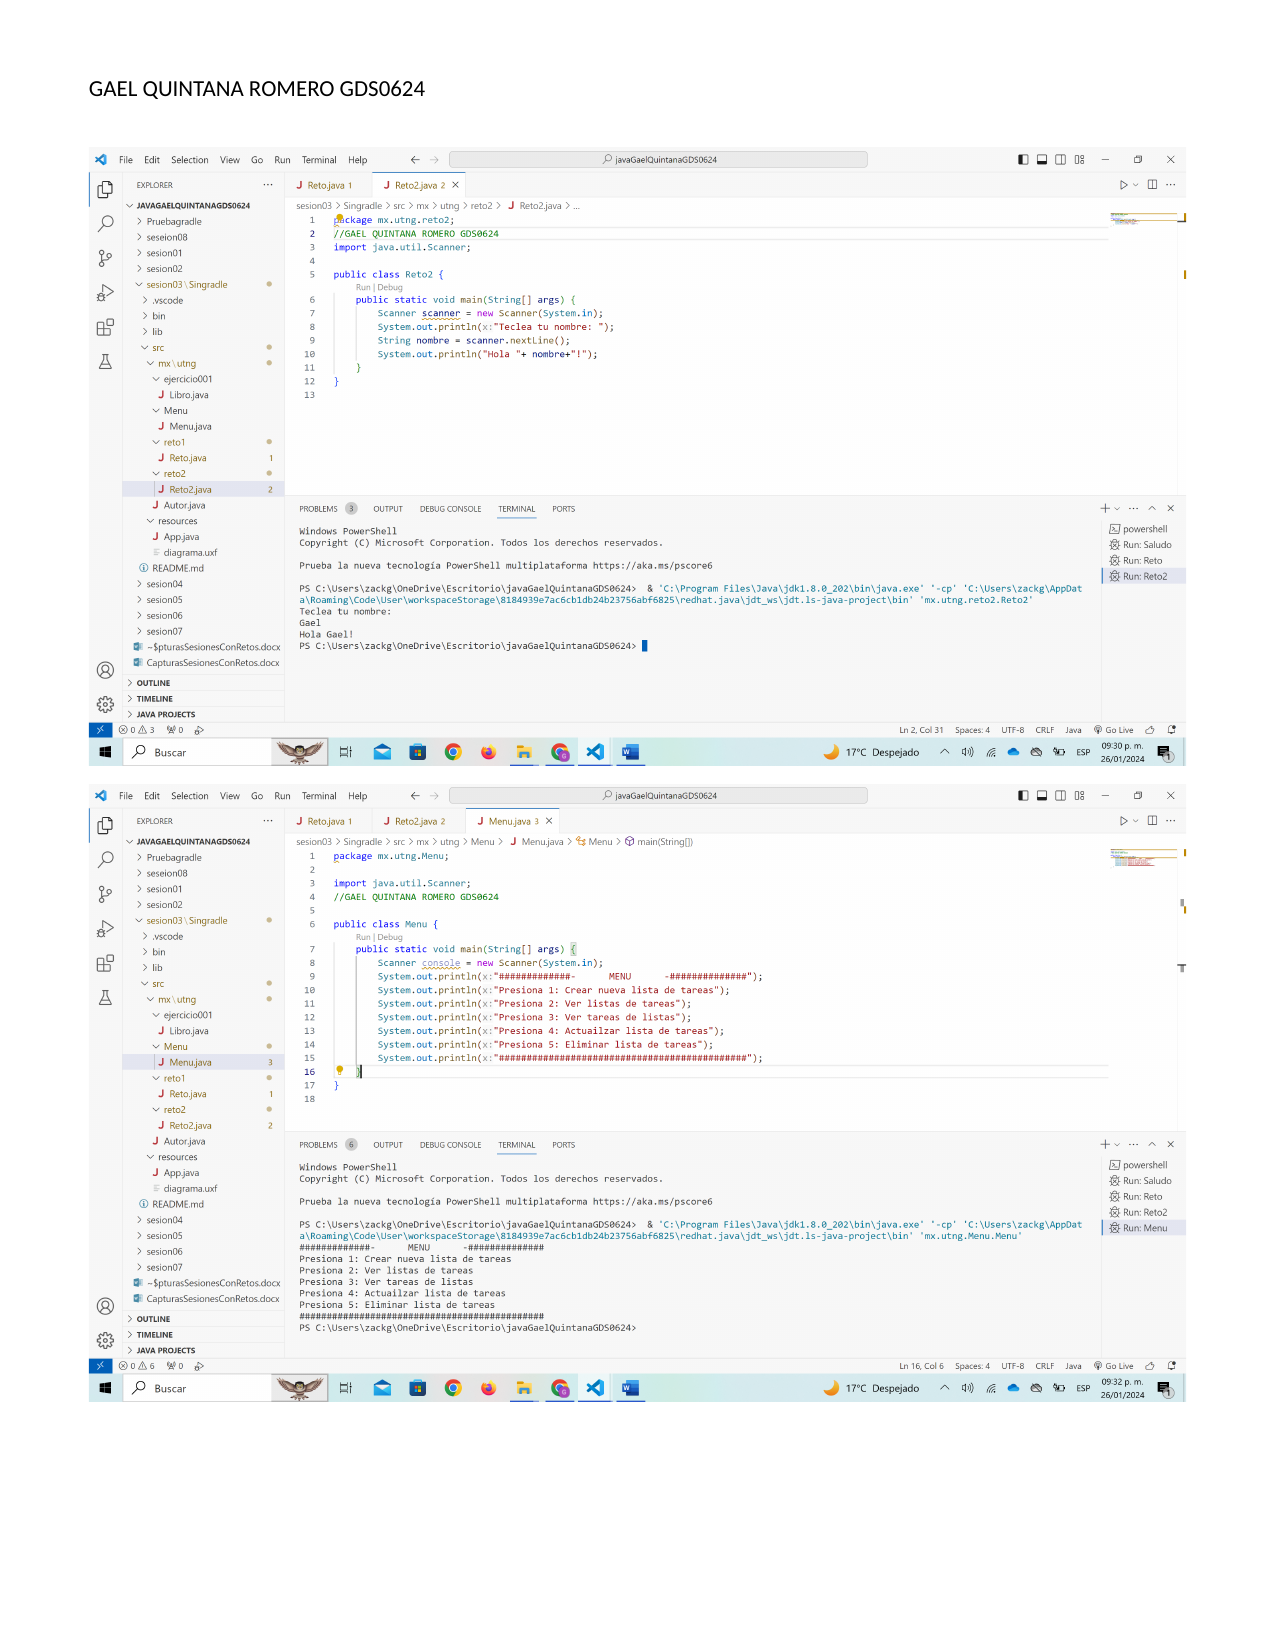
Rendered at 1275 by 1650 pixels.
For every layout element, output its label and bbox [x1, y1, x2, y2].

picture [88, 147, 1187, 766]
picture [88, 784, 1187, 1402]
